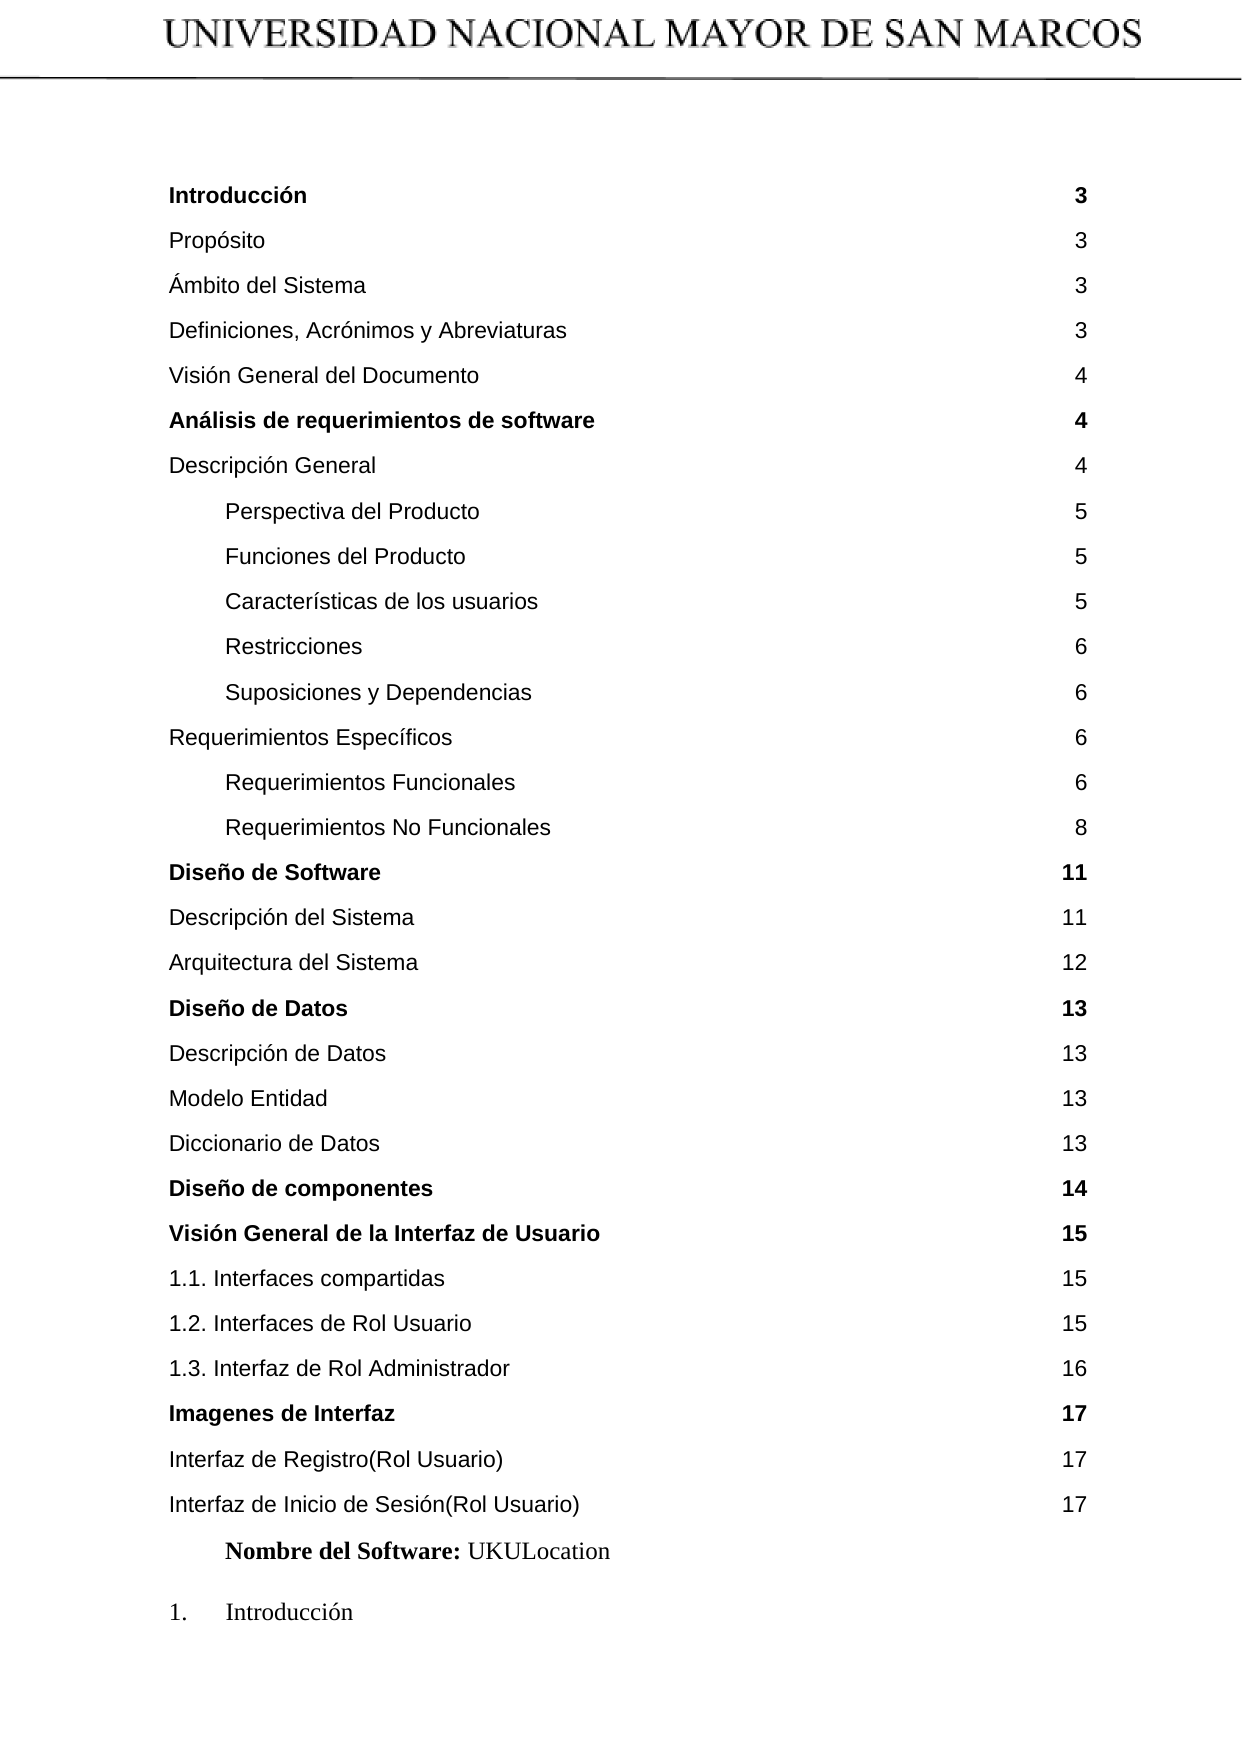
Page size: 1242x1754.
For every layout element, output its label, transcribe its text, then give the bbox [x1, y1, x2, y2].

text Visión General del Documento 4 [168, 362, 1087, 389]
text Visión General de la Interfaz de Usuario 15 [168, 1220, 1087, 1246]
text Descripción General 4 [168, 452, 1087, 479]
text Propósito 3 [168, 227, 1087, 253]
text Nombre del Software: UKULocation [225, 1536, 1087, 1564]
text Diseño de componentes 14 [168, 1175, 1087, 1201]
text Requerimientos No Funcionales 8 [168, 814, 1087, 840]
text 1.1. Interfaces compartidas 15 [168, 1265, 1087, 1291]
list Introducción [169, 1597, 1086, 1625]
text Descripción del Sistema 11 [168, 904, 1087, 931]
text Arquitectura del Sistema 12 [168, 949, 1087, 976]
text Modelo Entidad 13 [168, 1085, 1087, 1111]
text Perspectiva del Producto 5 [168, 498, 1087, 524]
text Interfaz de Inicio de Sesión(Rol Usuario) 17 [168, 1491, 1087, 1517]
picture [0, 18, 1242, 80]
text Diseño de Software 11 [168, 859, 1087, 886]
text Diccionario de Datos 13 [168, 1130, 1087, 1156]
text Suposiciones y Dependencias 6 [168, 678, 1087, 705]
text Restricciones 6 [168, 633, 1087, 659]
text Definiciones, Acrónimos y Abreviaturas 3 [168, 317, 1087, 343]
text Ámbito del Sistema 3 [168, 272, 1087, 298]
text 1.3. Interfaz de Rol Administrador 16 [168, 1355, 1087, 1382]
text Diseño de Datos 13 [168, 994, 1087, 1021]
text Análisis de requerimientos de software 4 [168, 407, 1087, 434]
text Características de los usuarios 5 [168, 588, 1087, 614]
text Introducción 3 [168, 182, 1087, 208]
text Requerimientos Específicos 6 [168, 724, 1087, 750]
text 1.2. Interfaces de Rol Usuario 15 [168, 1310, 1087, 1337]
text Descripción de Datos 13 [168, 1039, 1087, 1066]
text Interfaz de Registro(Rol Usuario) 17 [168, 1446, 1087, 1472]
text Requerimientos Funcionales 6 [168, 769, 1087, 795]
text Funciones del Producto 5 [168, 543, 1087, 569]
text Imagenes de Interfaz 17 [168, 1400, 1087, 1427]
